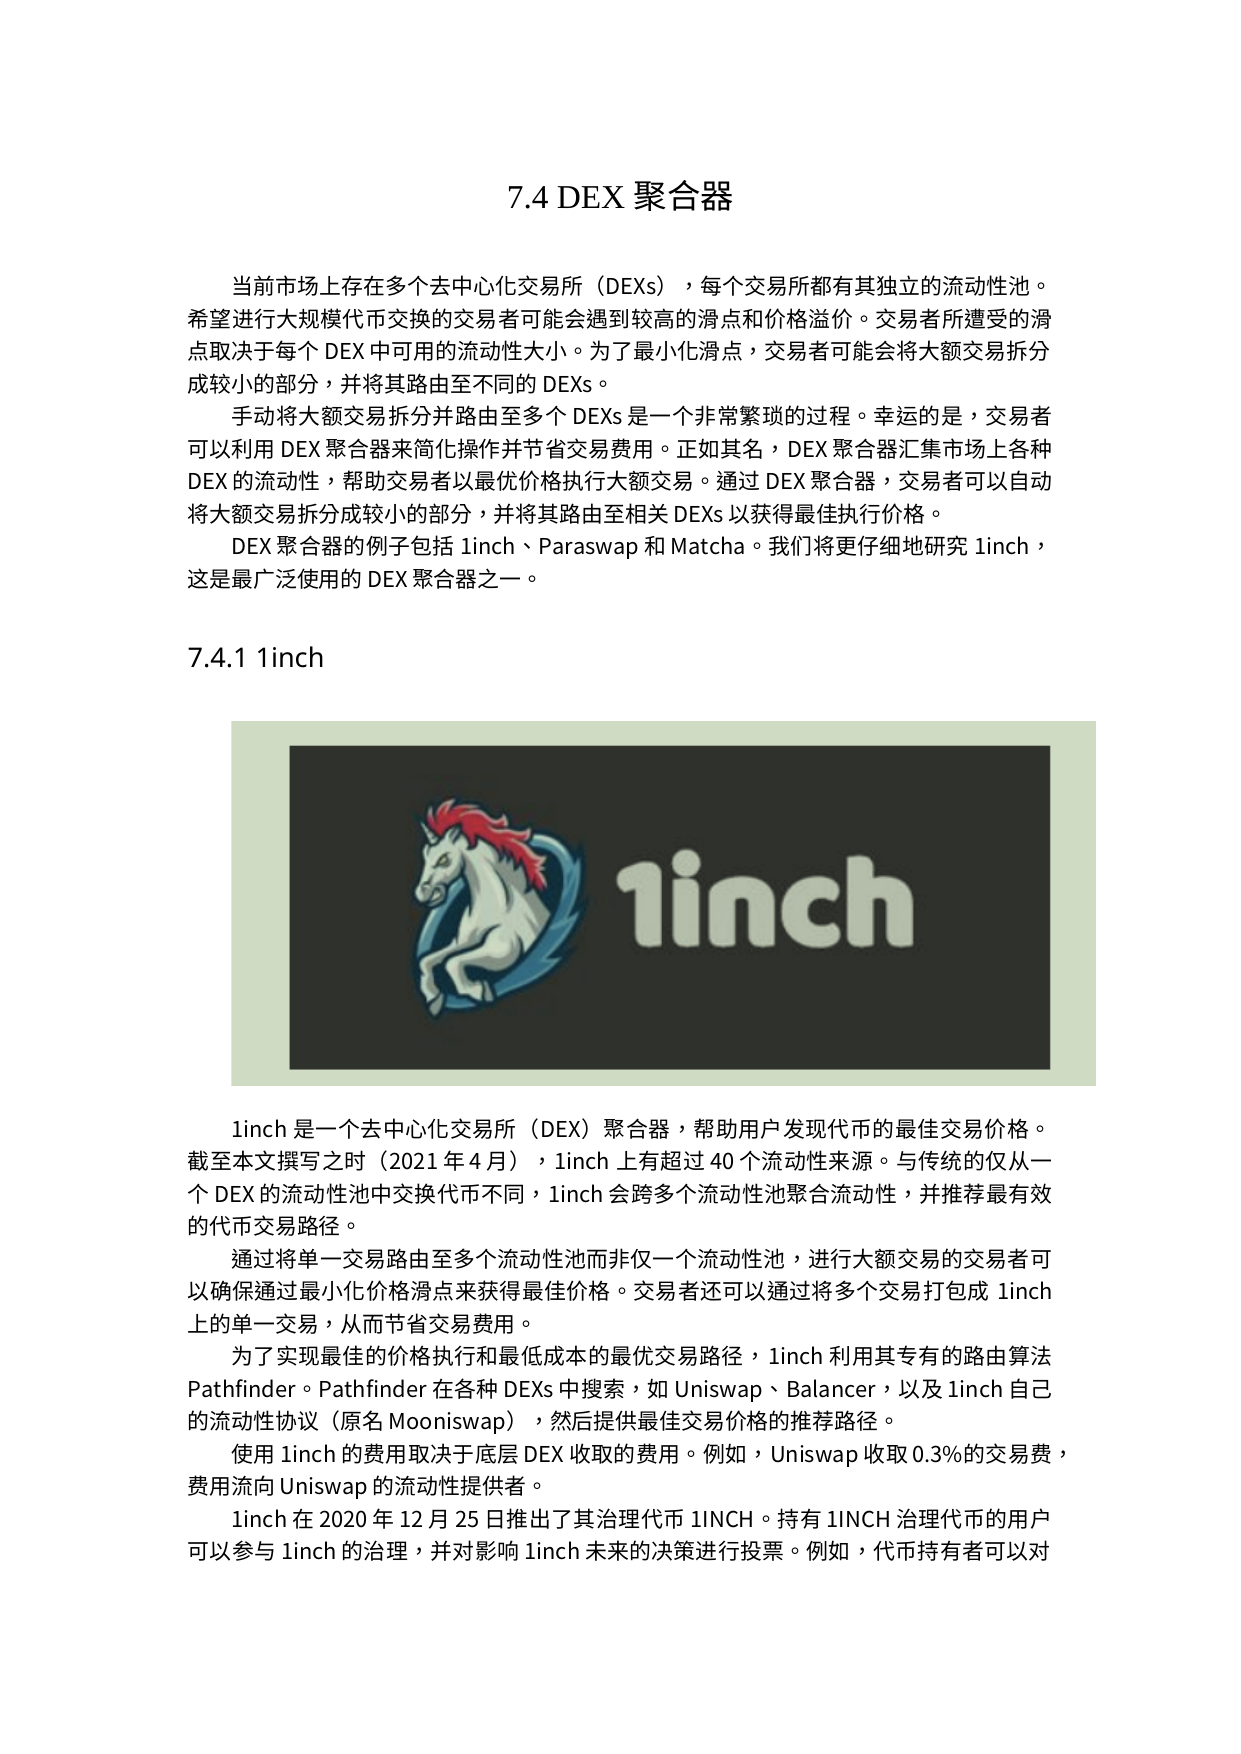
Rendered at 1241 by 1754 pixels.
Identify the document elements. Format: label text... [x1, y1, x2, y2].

text 使用1inch的费用取决于底层DEX收取的费用。例如，Uniswap收取0.3%的交易费，费用流向Uniswap的流动性提供者。 [187, 1436, 1053, 1501]
text 为了实现最佳的价格执行和最低成本的最优交易路径，1inch 利用其专有的路由算法 Pathfinder。Pathfinder 在各种DEXs中搜索，如Uniswap、Balancer，以及1inch自己的流动性协议（原名Mooniswap），然后提供最佳交易价格的推荐路径。 [187, 1339, 1053, 1436]
subtitle 7.4 DEX 聚合器 [187, 162, 1053, 227]
subtitle 7.4.1 1inch [187, 625, 1053, 690]
picture [231, 721, 1096, 1086]
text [187, 1501, 1053, 1566]
text 手动将大额交易拆分并路由至多个DEXs是一个非常繁琐的过程。幸运的是，交易者可以利用DEX聚合器来简化操作并节省交易费用。正如其名，DEX聚合器汇集市场上各种DEX的流动性，帮助交易者以最优价格执行大额交易。通过DEX聚合器，交易者可以自动将大额交易拆分成较小的部分，并将其路由至相关DEXs以获得最佳执行价格。 [187, 399, 1053, 529]
text 通过将单一交易路由至多个流动性池而非仅一个流动性池，进行大额交易的交易者可以确保通过最小化价格滑点来获得最佳价格。交易者还可以通过将多个交易打包成1inch上的单一交易，从而节省交易费用。 [187, 1241, 1053, 1339]
text 当前市场上存在多个去中心化交易所（DEXs），每个交易所都有其独立的流动性池。希望进行大规模代币交换的交易者可能会遇到较高的滑点和价格溢价。交易者所遭受的滑点取决于每个DEX中可用的流动性大小。为了最小化滑点，交易者可能会将大额交易拆分成较小的部分，并将其路由至不同的DEXs。 [187, 269, 1053, 399]
text DEX聚合器的例子包括1inch、Paraswap和Matcha。我们将更仔细地研究1inch，这是最广泛使用的DEX聚合器之一。 [187, 529, 1053, 594]
text 1inch 是一个去中心化交易所（DEX）聚合器，帮助用户发现代币的最佳交易价格。截至本文撰写之时（2021年4月），1inch 上有超过40个流动性来源。与传统的仅从一个DEX的流动性池中交换代币不同，1inch会跨多个流动性池聚合流动性，并推荐最有效的代币交易路径。 [187, 1111, 1053, 1241]
